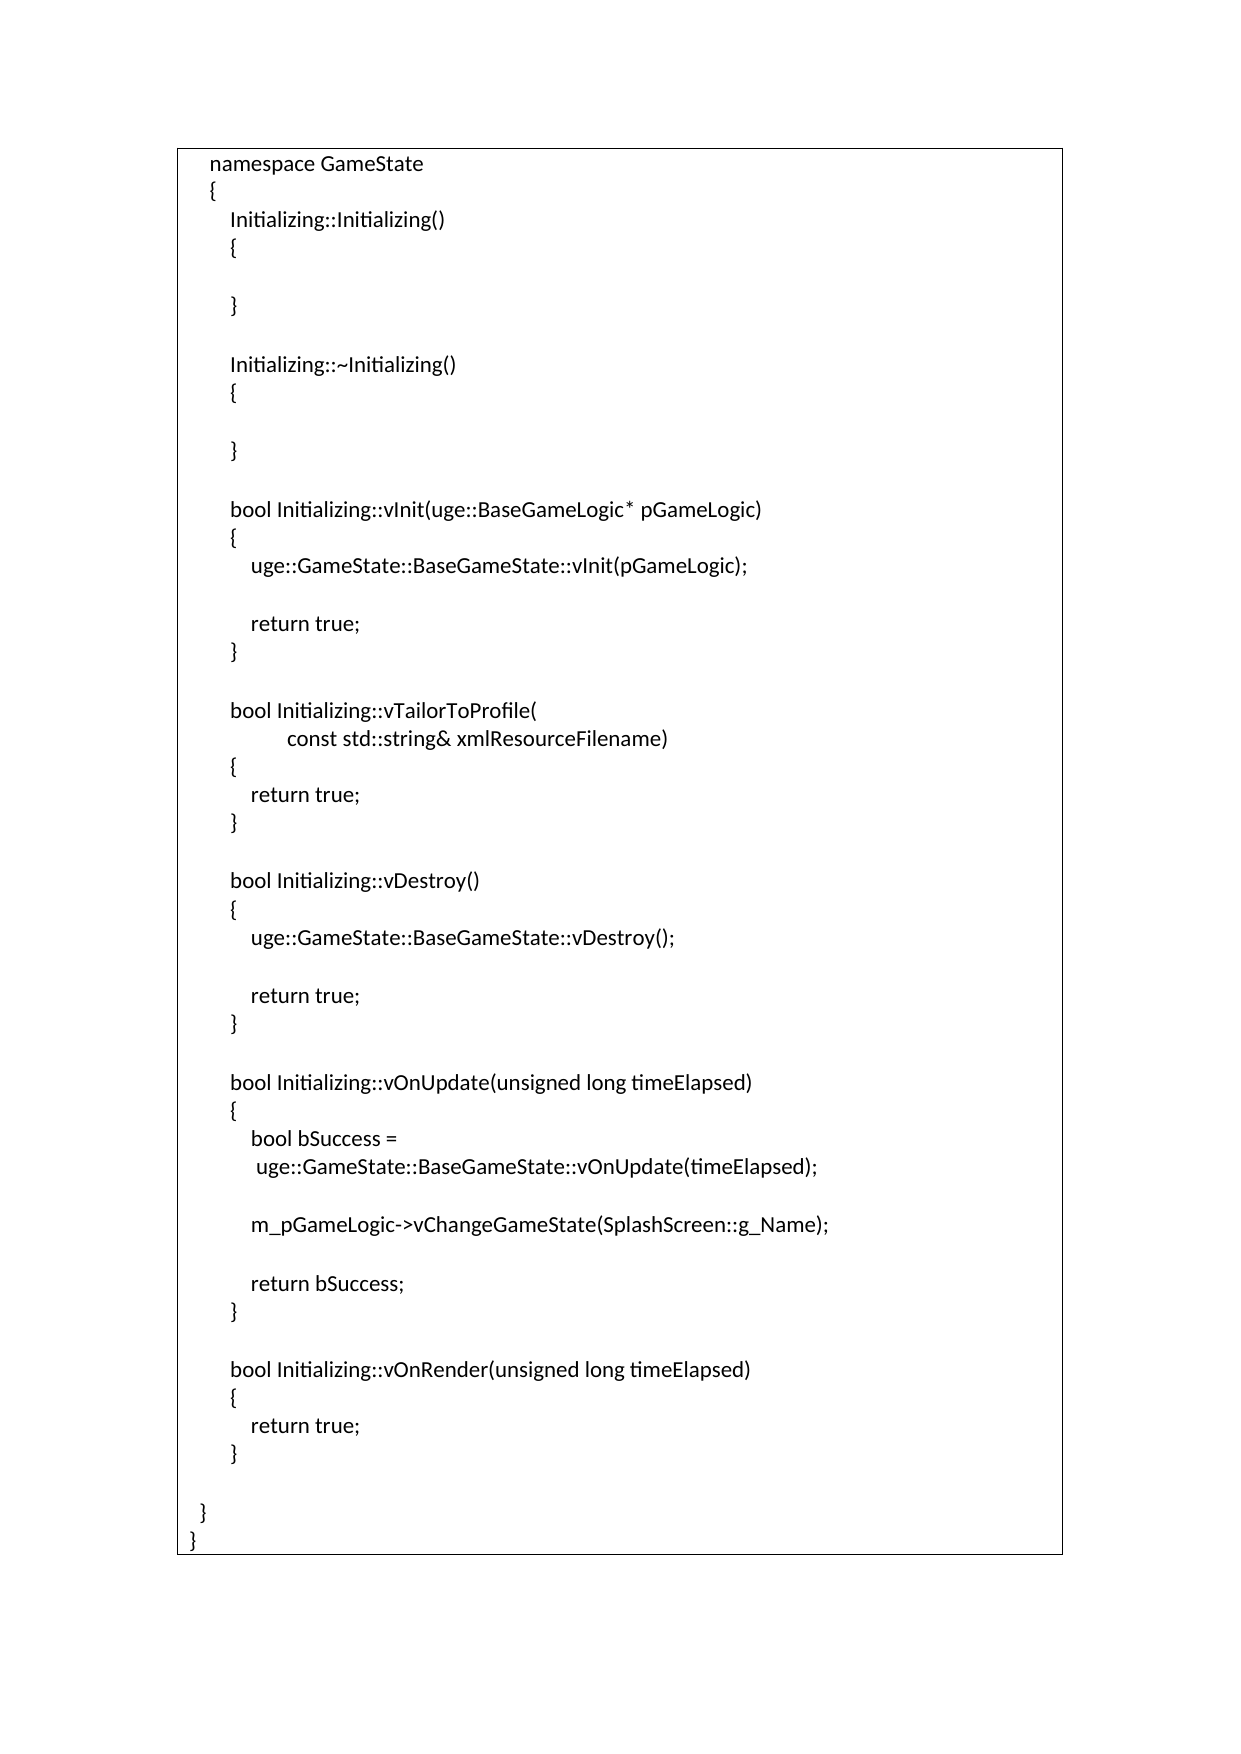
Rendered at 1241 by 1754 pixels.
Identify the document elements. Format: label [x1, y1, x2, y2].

table_header [178, 149, 1062, 1554]
